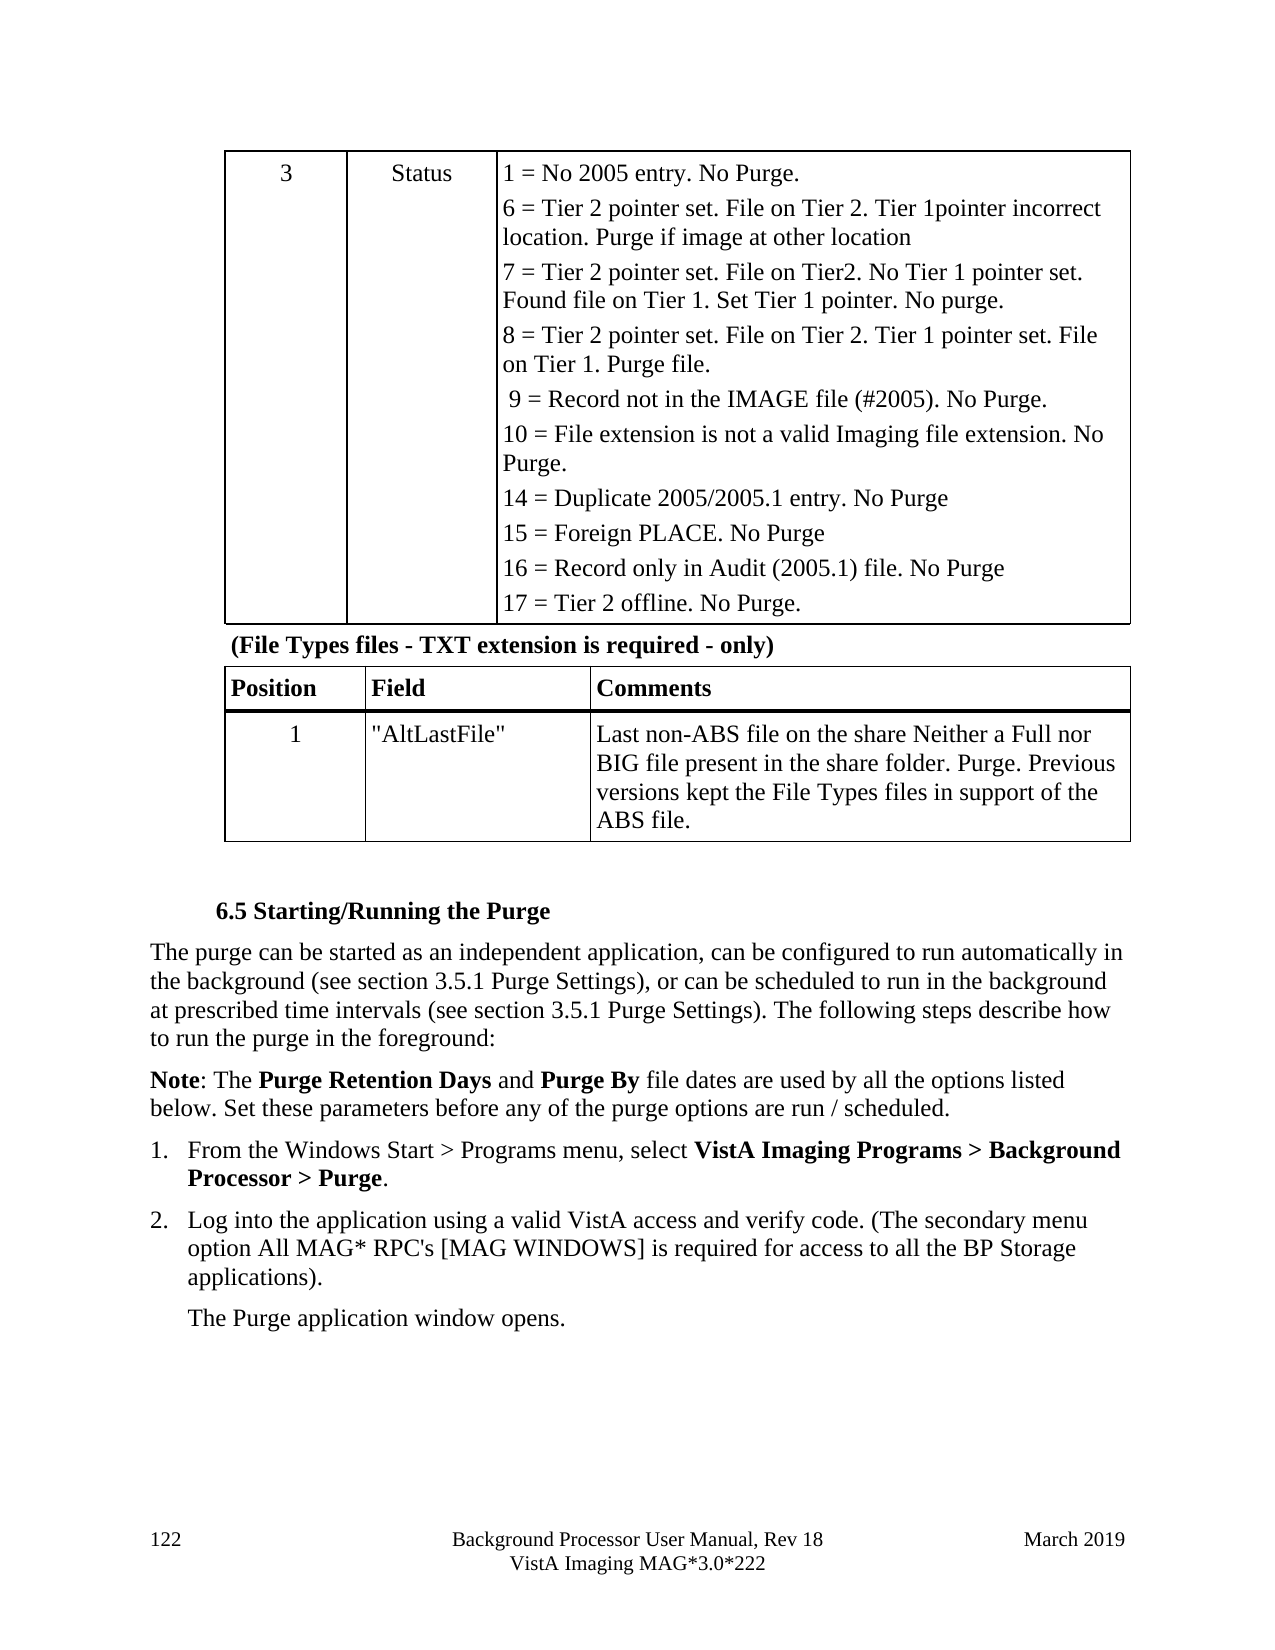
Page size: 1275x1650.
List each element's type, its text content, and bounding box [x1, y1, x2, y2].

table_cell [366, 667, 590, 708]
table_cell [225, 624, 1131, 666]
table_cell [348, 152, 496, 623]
text Note: The Purge Retention Days and Purge By file dates are used by all the options listed below. Set these parameters before any of the purge options are run / scheduled. [150, 1065, 1125, 1122]
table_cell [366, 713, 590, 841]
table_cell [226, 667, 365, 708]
text The Purge application window opens. [187, 1303, 1125, 1332]
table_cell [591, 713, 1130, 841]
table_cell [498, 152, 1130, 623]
subtitle Starting/Running the Purge [216, 896, 1125, 925]
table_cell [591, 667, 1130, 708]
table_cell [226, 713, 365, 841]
list From the Windows Start > Programs menu, select VistA Imaging Programs > Background Processor > Purge. [150, 1135, 1125, 1192]
text The purge can be started as an independent application, can be configured to run automatically in the background (see section 3.5.1 Purge Settings), or can be scheduled to run in the background at prescribed time intervals (see section 3.5.1 Purge Settings). The following steps describe how to run the purge in the foreground: [150, 937, 1125, 1052]
list Log into the application using a valid VistA access and verify code. (The secondary menu option All MAG* RPC's [MAG WINDOWS] is required for access to all the BP Storage applications). [150, 1205, 1125, 1291]
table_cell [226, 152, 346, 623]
